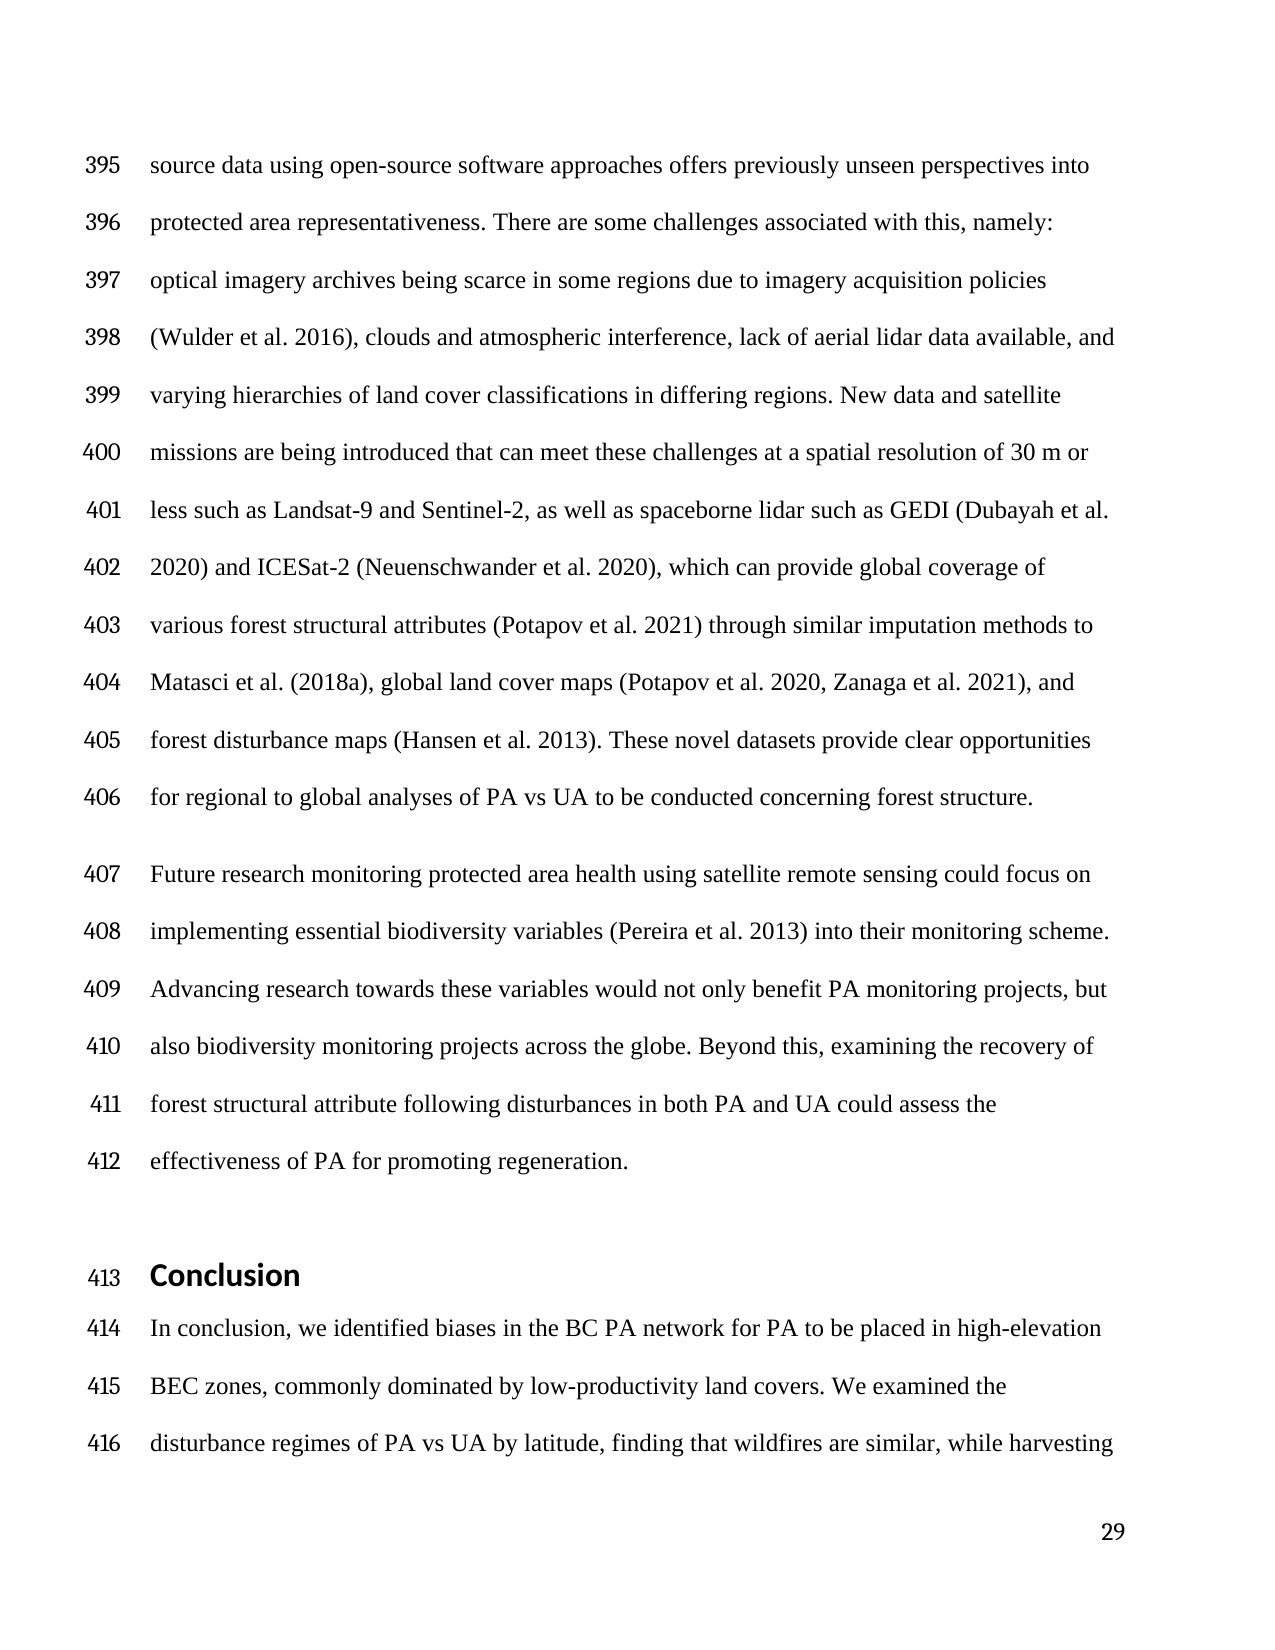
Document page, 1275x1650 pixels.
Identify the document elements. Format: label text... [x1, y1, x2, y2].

text Future research monitoring protected area health using satellite remote sensing could focus on implementing essential biodiversity variables (Pereira et al. 2013) into their monitoring scheme. Advancing research towards these variables would not only benefit PA monitoring projects, but also biodiversity monitoring projects across the globe. Beyond this, examining the recovery of forest structural attribute following disturbances in both PA and UA could assess the effectiveness of PA for promoting regeneration. [150, 859, 1125, 1175]
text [150, 1313, 1125, 1457]
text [150, 150, 1125, 811]
subtitle Conclusion [150, 1254, 1125, 1294]
